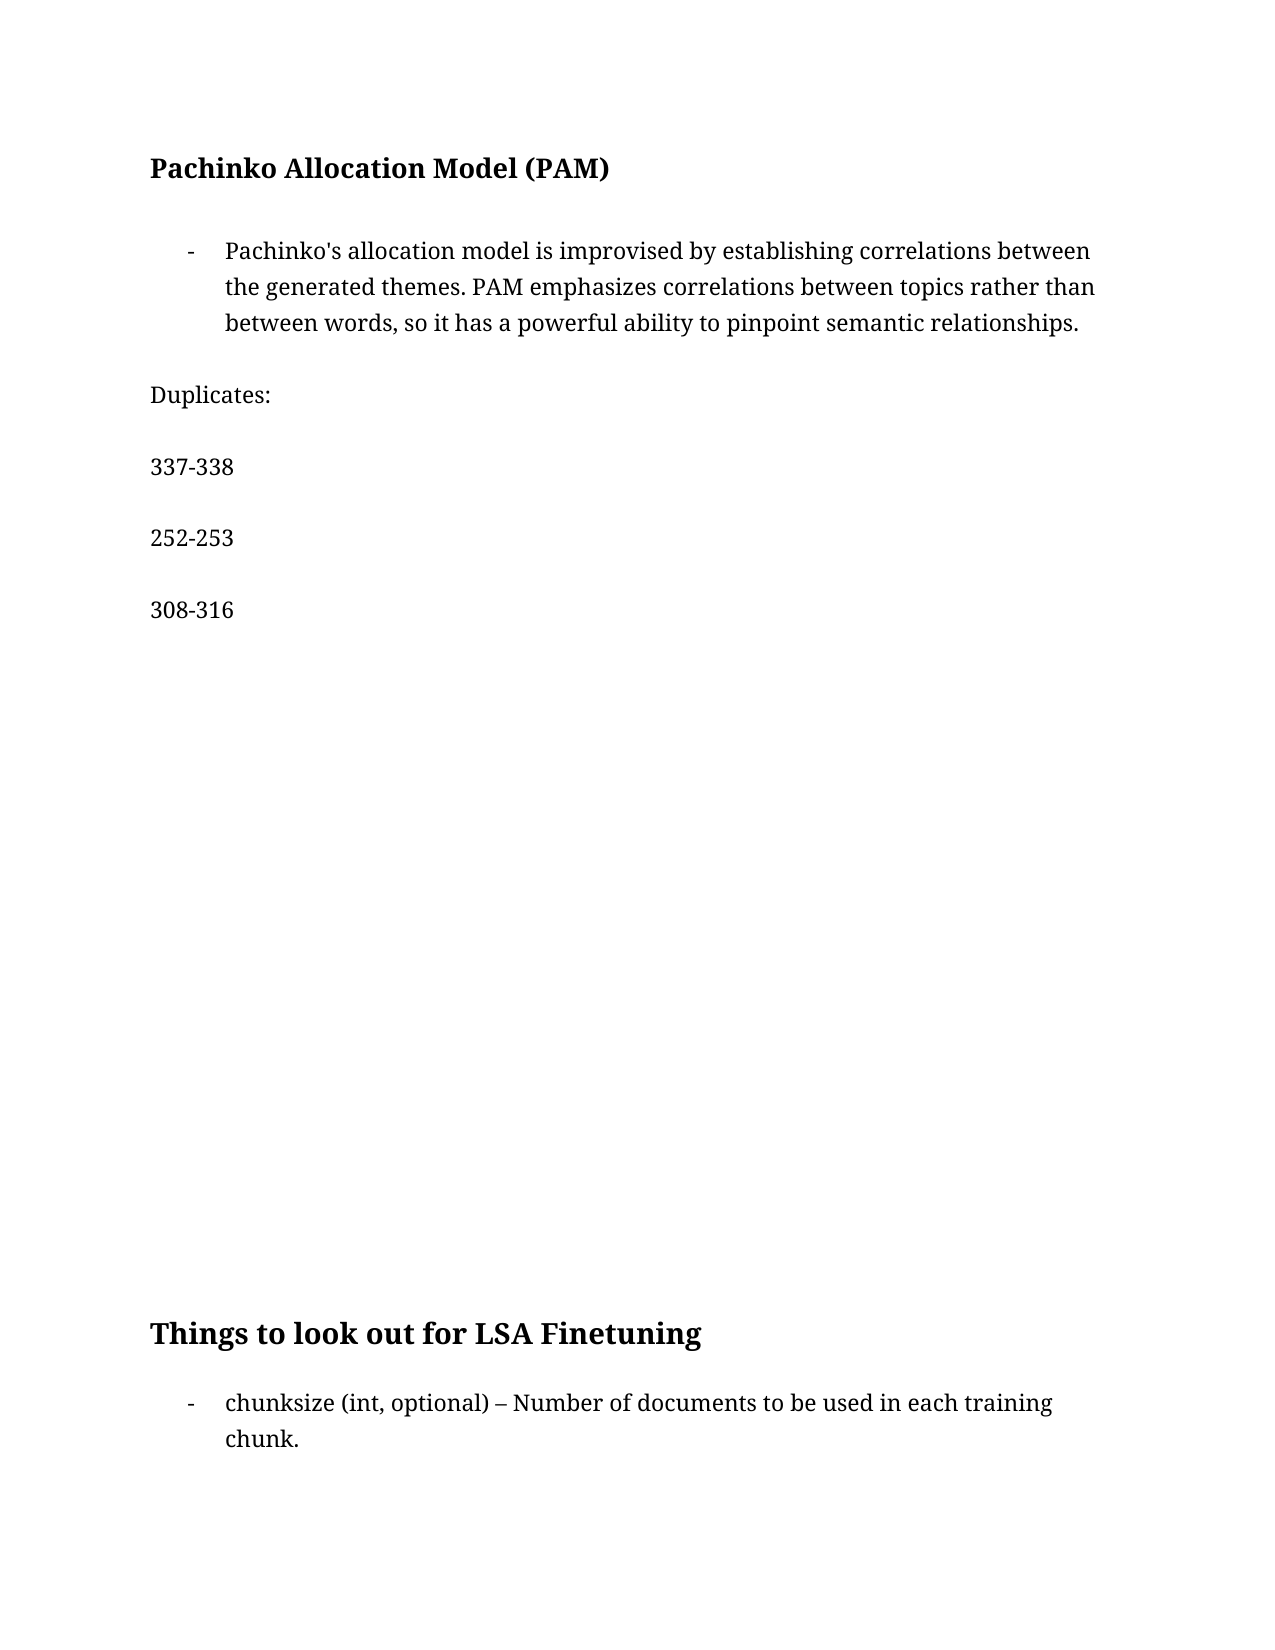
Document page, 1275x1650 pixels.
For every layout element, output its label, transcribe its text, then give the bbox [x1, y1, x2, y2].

text Duplicates: [150, 378, 1125, 410]
text 252-253 [150, 522, 1125, 553]
text 337-338 [150, 450, 1125, 482]
text 308-316 [150, 594, 1125, 625]
list Pachinko's allocation model is improvised by establishing correlations between the generated themes. PAM emphasizes correlations between topics rather than between words, so it has a powerful ability to pinpoint semantic relationships. [187, 235, 1125, 338]
text Things to look out for LSA Finetuning [150, 1313, 1125, 1383]
list chunksize (int, optional) – Number of documents to be used in each training chunk. [187, 1387, 1125, 1454]
text Pachinko Allocation Model (PAM) [150, 150, 1125, 187]
